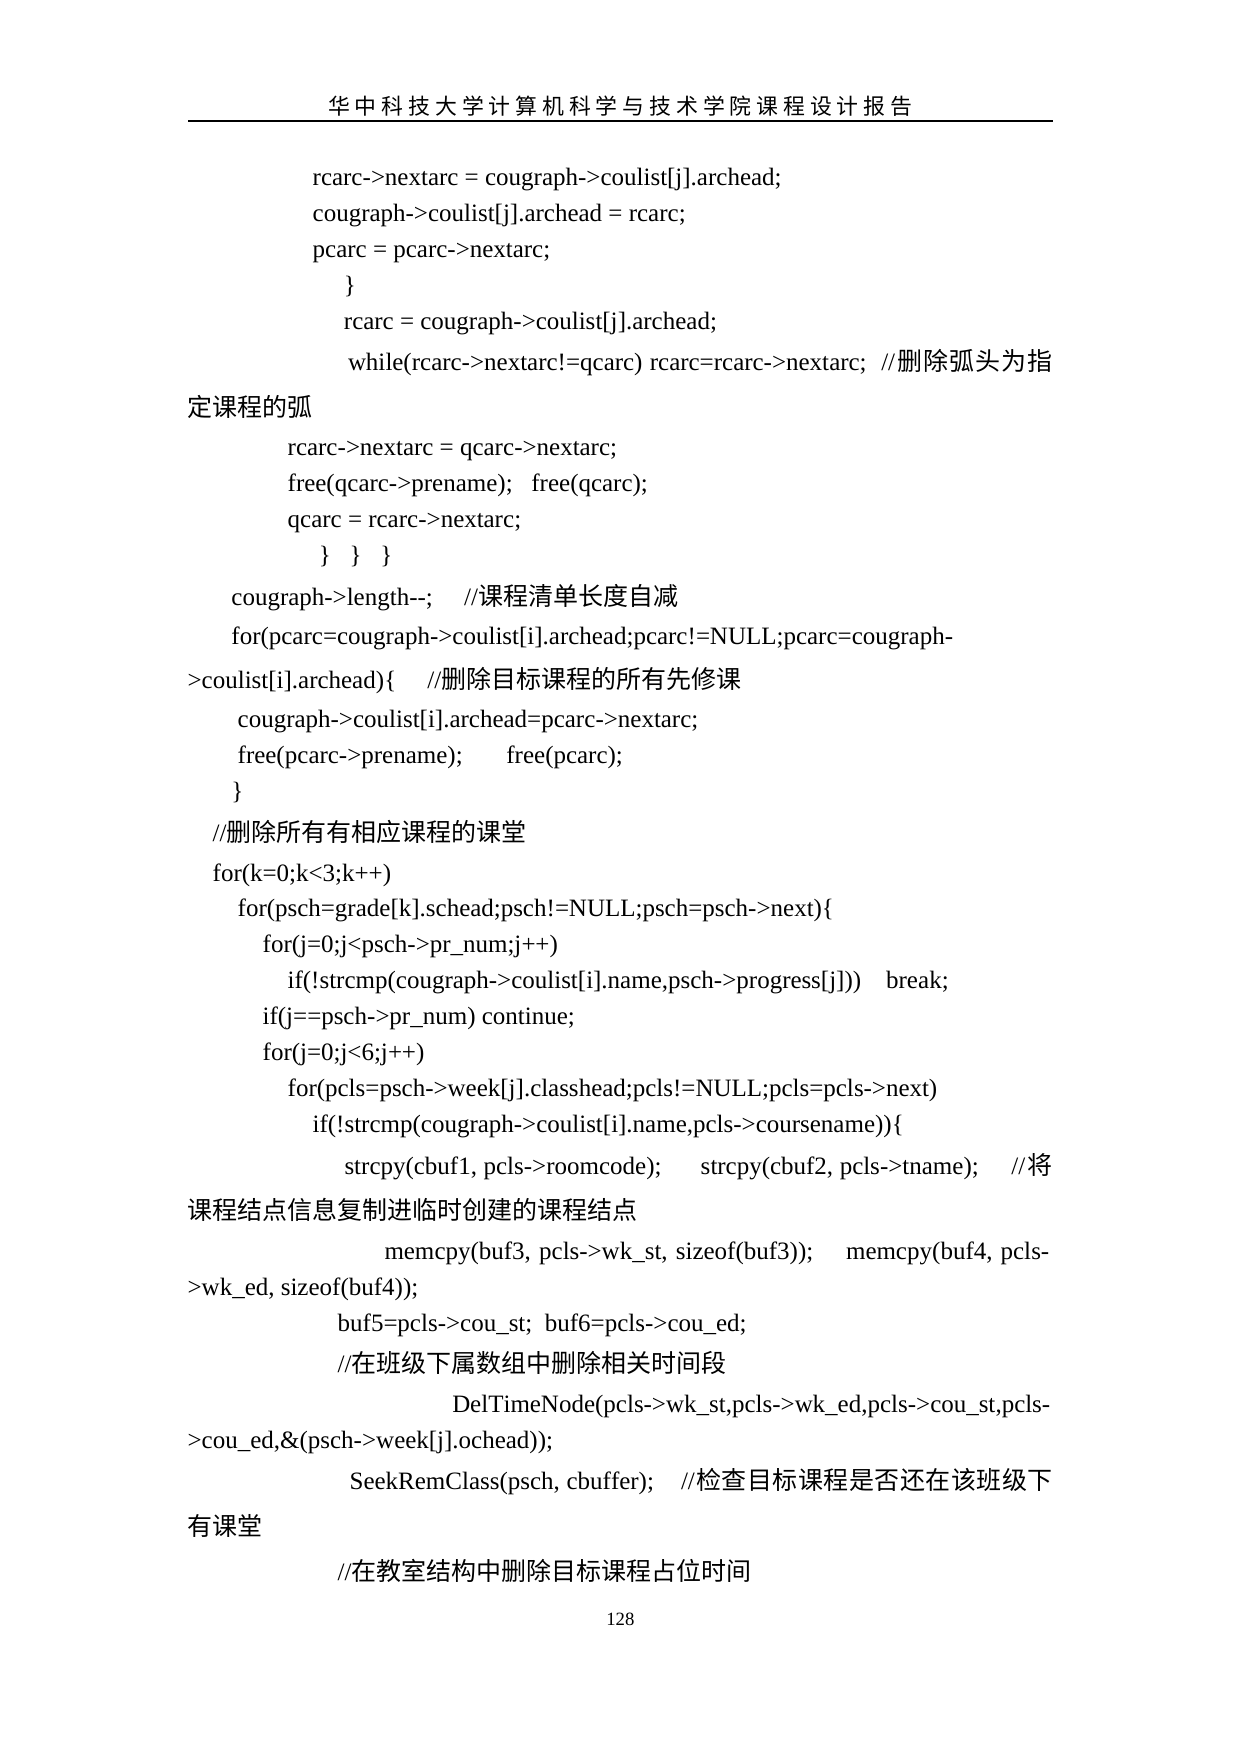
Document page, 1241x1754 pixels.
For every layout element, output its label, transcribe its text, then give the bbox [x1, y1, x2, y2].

text for(k=0;k<3;k++) [187, 858, 1053, 886]
text DelTimeNode(pcls->wk_st,pcls->wk_ed,pcls->cou_st,pcls->cou_ed,&(psch->week[j].ochead)); [187, 1389, 1053, 1453]
text rcarc->nextarc = qcarc->nextarc; [187, 432, 1053, 461]
text free(qcarc->prename); free(qcarc); [187, 468, 1053, 497]
text } [187, 776, 1053, 805]
text pcarc = pcarc->nextarc; [187, 234, 1053, 263]
text for(psch=grade[k].schead;psch!=NULL;psch=psch->next){ [187, 893, 1053, 922]
text //在教室结构中删除目标课程占位时间 [187, 1551, 1053, 1588]
text while(rcarc->nextarc!=qcarc) rcarc=rcarc->nextarc; //删除弧头为指定课程的弧 [187, 342, 1053, 423]
text cougraph->coulist[j].archead = rcarc; [187, 198, 1053, 227]
text qcarc = rcarc->nextarc; [187, 504, 1053, 533]
text buf5=pcls->cou_st; buf6=pcls->cou_ed; [187, 1308, 1053, 1336]
text if(!strcmp(cougraph->coulist[i].name,pcls->coursename)){ [187, 1109, 1053, 1138]
text strcpy(cbuf1, pcls->roomcode); strcpy(cbuf2, pcls->tname); //将课程结点信息复制进临时创建的课程结点 [187, 1145, 1053, 1227]
text if(!strcmp(cougraph->coulist[i].name,psch->progress[j])) break; [187, 965, 1053, 994]
text memcpy(buf3, pcls->wk_st, sizeof(buf3)); memcpy(buf4, pcls->wk_ed, sizeof(buf4)); [187, 1236, 1053, 1300]
text if(j==psch->pr_num) continue; [187, 1001, 1053, 1030]
text for(pcls=psch->week[j].classhead;pcls!=NULL;pcls=pcls->next) [187, 1073, 1053, 1102]
text } [187, 270, 1053, 298]
text for(pcarc=cougraph->coulist[i].archead;pcarc!=NULL;pcarc=cougraph->coulist[i].archead){ //删除目标课程的所有先修课 [187, 621, 1053, 695]
text for(j=0;j<psch->pr_num;j++) [187, 929, 1053, 958]
text cougraph->coulist[i].archead=pcarc->nextarc; [187, 704, 1053, 733]
text cougraph->length--; //课程清单长度自减 [187, 576, 1053, 612]
text rcarc->nextarc = cougraph->coulist[j].archead; [187, 162, 1053, 191]
text } } } [187, 540, 1053, 569]
text SeekRemClass(psch, cbuffer); //检查目标课程是否还在该班级下有课堂 [187, 1461, 1053, 1542]
text free(pcarc->prename); free(pcarc); [187, 740, 1053, 769]
text for(j=0;j<6;j++) [187, 1037, 1053, 1066]
text //删除所有有相应课程的课堂 [187, 812, 1053, 848]
text //在班级下属数组中删除相关时间段 [187, 1343, 1053, 1380]
text rcarc = cougraph->coulist[j].archead; [187, 306, 1053, 334]
